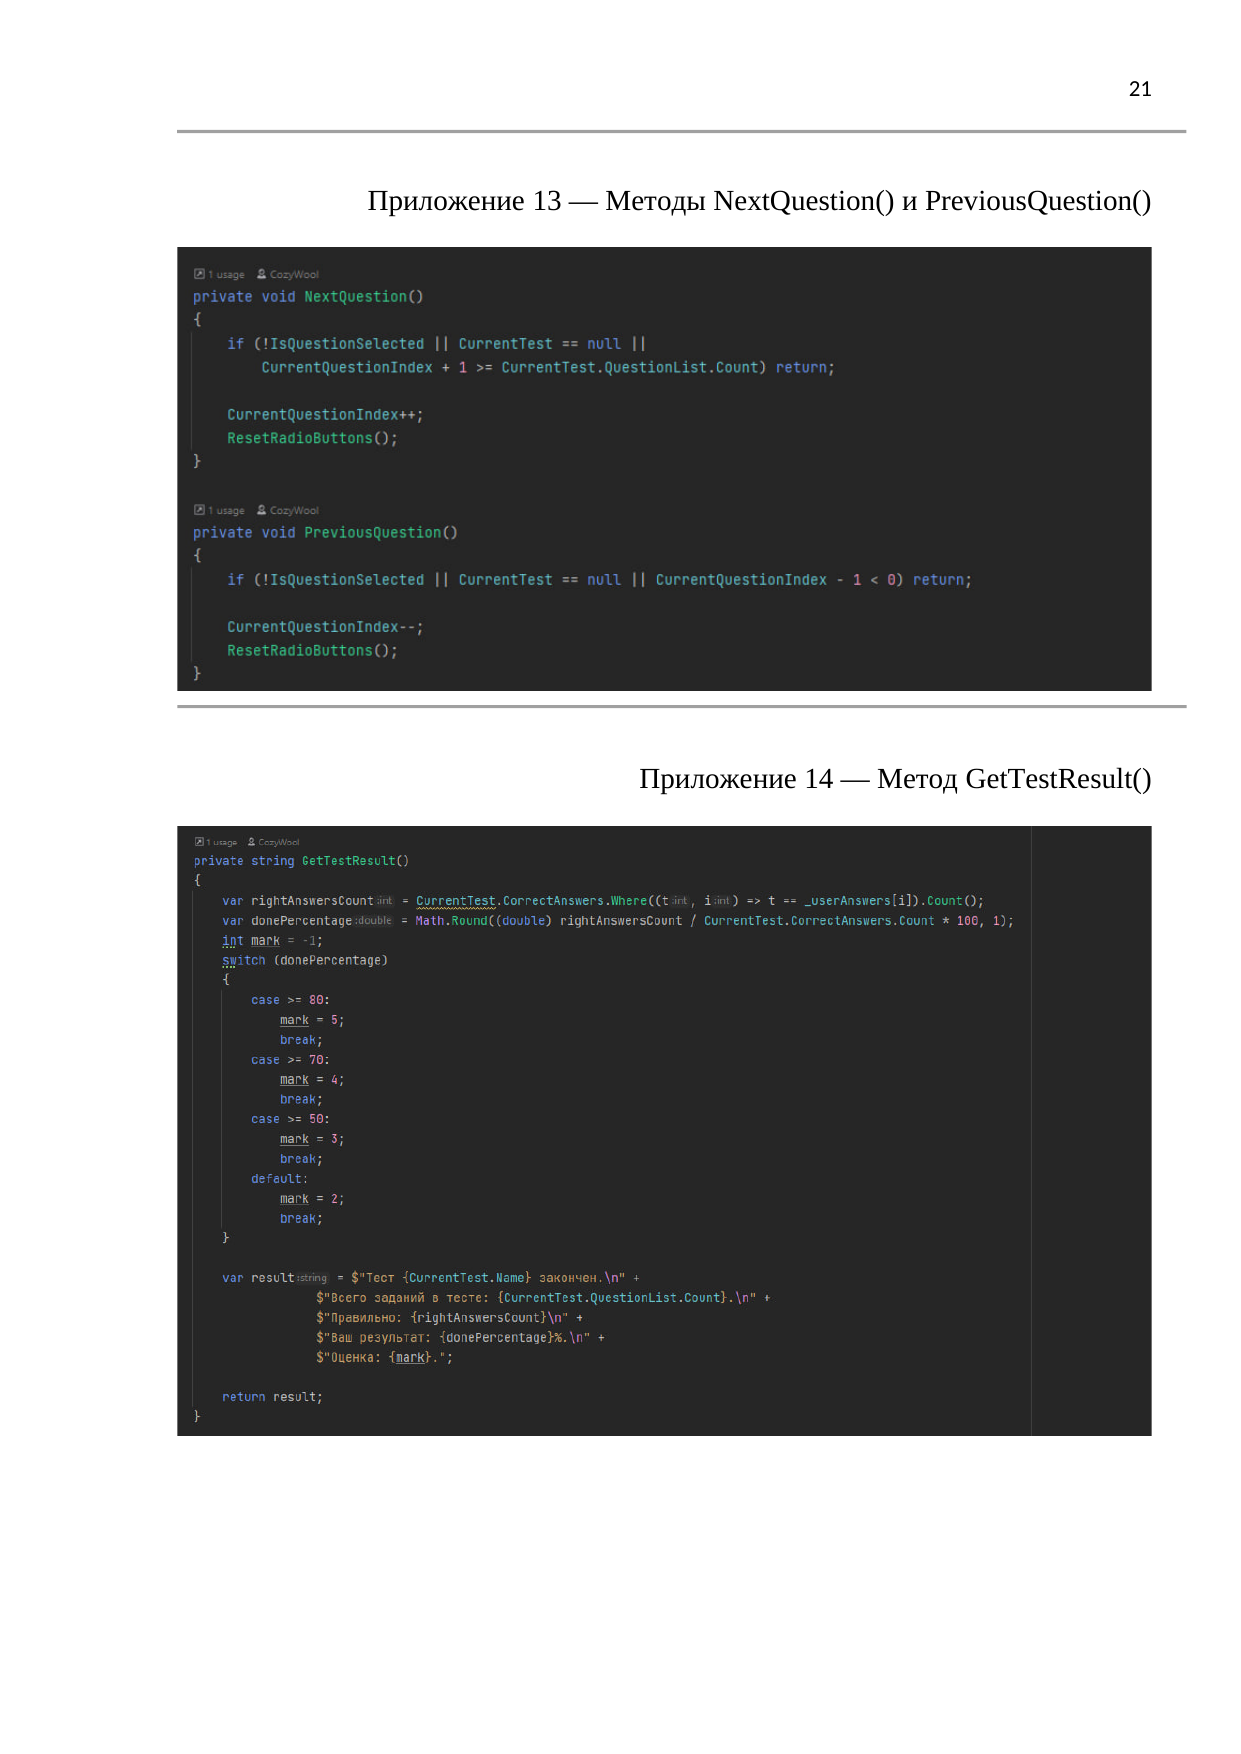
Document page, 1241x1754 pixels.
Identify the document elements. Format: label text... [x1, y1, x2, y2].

picture [177, 826, 1152, 1436]
picture [177, 247, 1152, 691]
text Приложение 13 — Методы NextQuestion() и PreviousQuestion() [177, 183, 1152, 216]
text Приложение 14 — Метод GetTestResult() [177, 762, 1152, 795]
